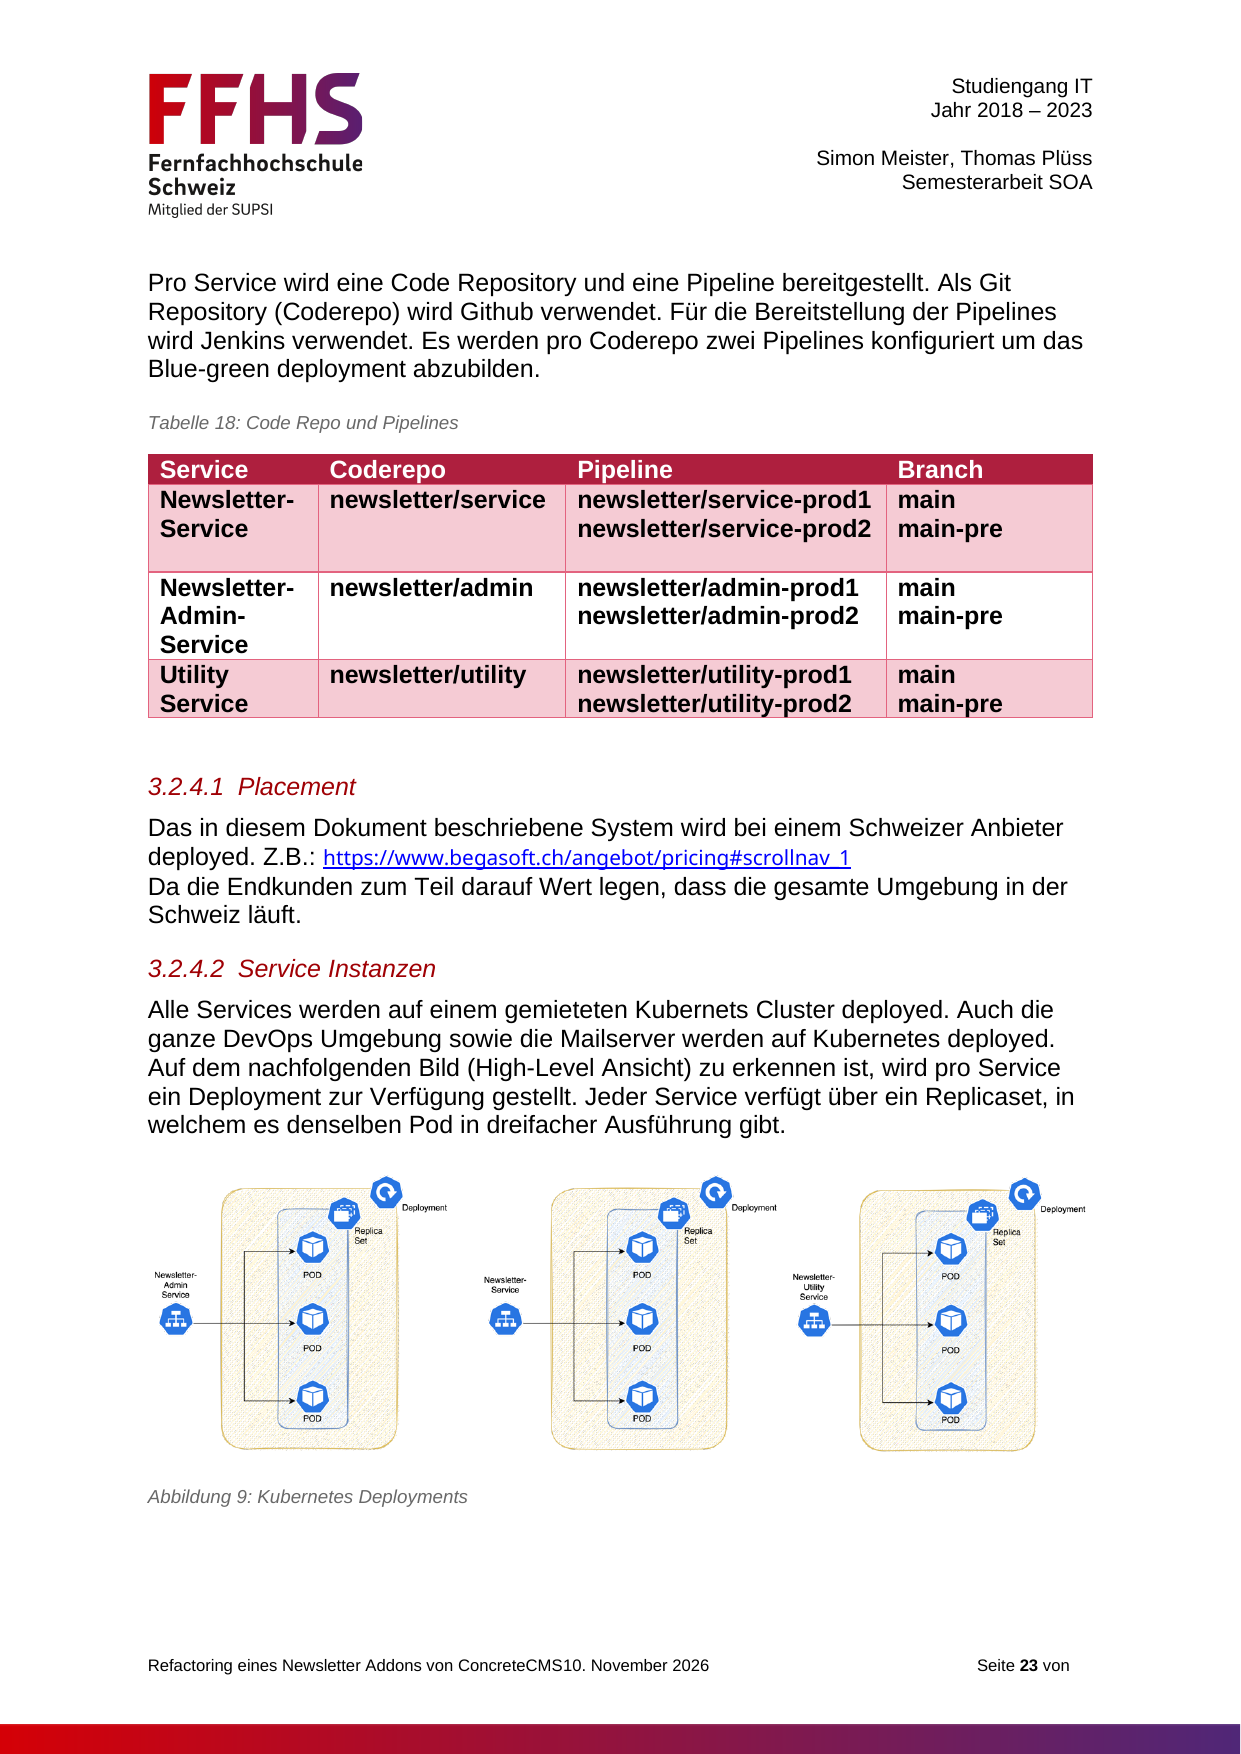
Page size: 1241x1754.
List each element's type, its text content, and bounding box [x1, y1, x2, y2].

picture [0, 1724, 1241, 1754]
subtitle Service Instanzen [148, 954, 1092, 983]
table_header Coderepo [319, 455, 565, 484]
table_cell Newsletter-Service [149, 485, 318, 571]
table_cell Newsletter-Admin-Service [149, 573, 318, 659]
text Alle Services werden auf einem gemieteten Kubernets Cluster deployed. Auch die ganze DevOps Umgebung sowie die Mailserver werden auf Kubernetes deployed. Auf dem nachfolgenden Bild (High-Level Ansicht) zu erkennen ist, wird pro Service ein Deployment zur Verfügung gestellt. Jeder Service verfügt über ein Replicaset, in welchem es denselben Pod in dreifacher Ausführung gibt. [148, 995, 1092, 1139]
table_cell main main-pre [887, 660, 1092, 717]
table_header Service [149, 455, 318, 484]
table_cell main main-pre [887, 485, 1092, 571]
text Pro Service wird eine Code Repository und eine Pipeline bereitgestellt. Als Git Repository (Coderepo) wird Github verwendet. Für die Bereitstellung der Pipelines wird Jenkins verwendet. Es werden pro Coderepo zwei Pipelines konfiguriert um das Blue-green deployment abzubilden. [148, 268, 1092, 383]
table_header Pipeline [566, 455, 886, 484]
table_cell newsletter/service-prod1 newsletter/service-prod2 [566, 485, 886, 571]
table_cell newsletter/service [319, 485, 565, 571]
picture [147, 1167, 1093, 1458]
text Da die Endkunden zum Teil darauf Wert legen, dass die gesamte Umgebung in der Schweiz läuft. [148, 872, 1092, 929]
table_cell newsletter/utility [319, 660, 565, 717]
subtitle Placement [148, 772, 1092, 801]
table_cell newsletter/admin-prod1 newsletter/admin-prod2 [566, 573, 886, 659]
picture [148, 73, 363, 218]
table_header Branch [887, 455, 1092, 484]
table_cell newsletter/admin [319, 573, 565, 659]
table_cell main main-pre [887, 573, 1092, 659]
text Tabelle : Code Repo und Pipelines [148, 412, 1092, 433]
table_cell Utility Service [149, 660, 318, 717]
text Abbildung : Kubernetes Deployments [148, 1486, 1092, 1508]
table_cell newsletter/utility-prod1 newsletter/utility-prod2 [566, 660, 886, 717]
text Das in diesem Dokument beschriebene System wird bei einem Schweizer Anbieter deployed. Z.B.: https://www.begasoft.ch/angebot/pricing#scrollnav_1 [148, 813, 1092, 872]
